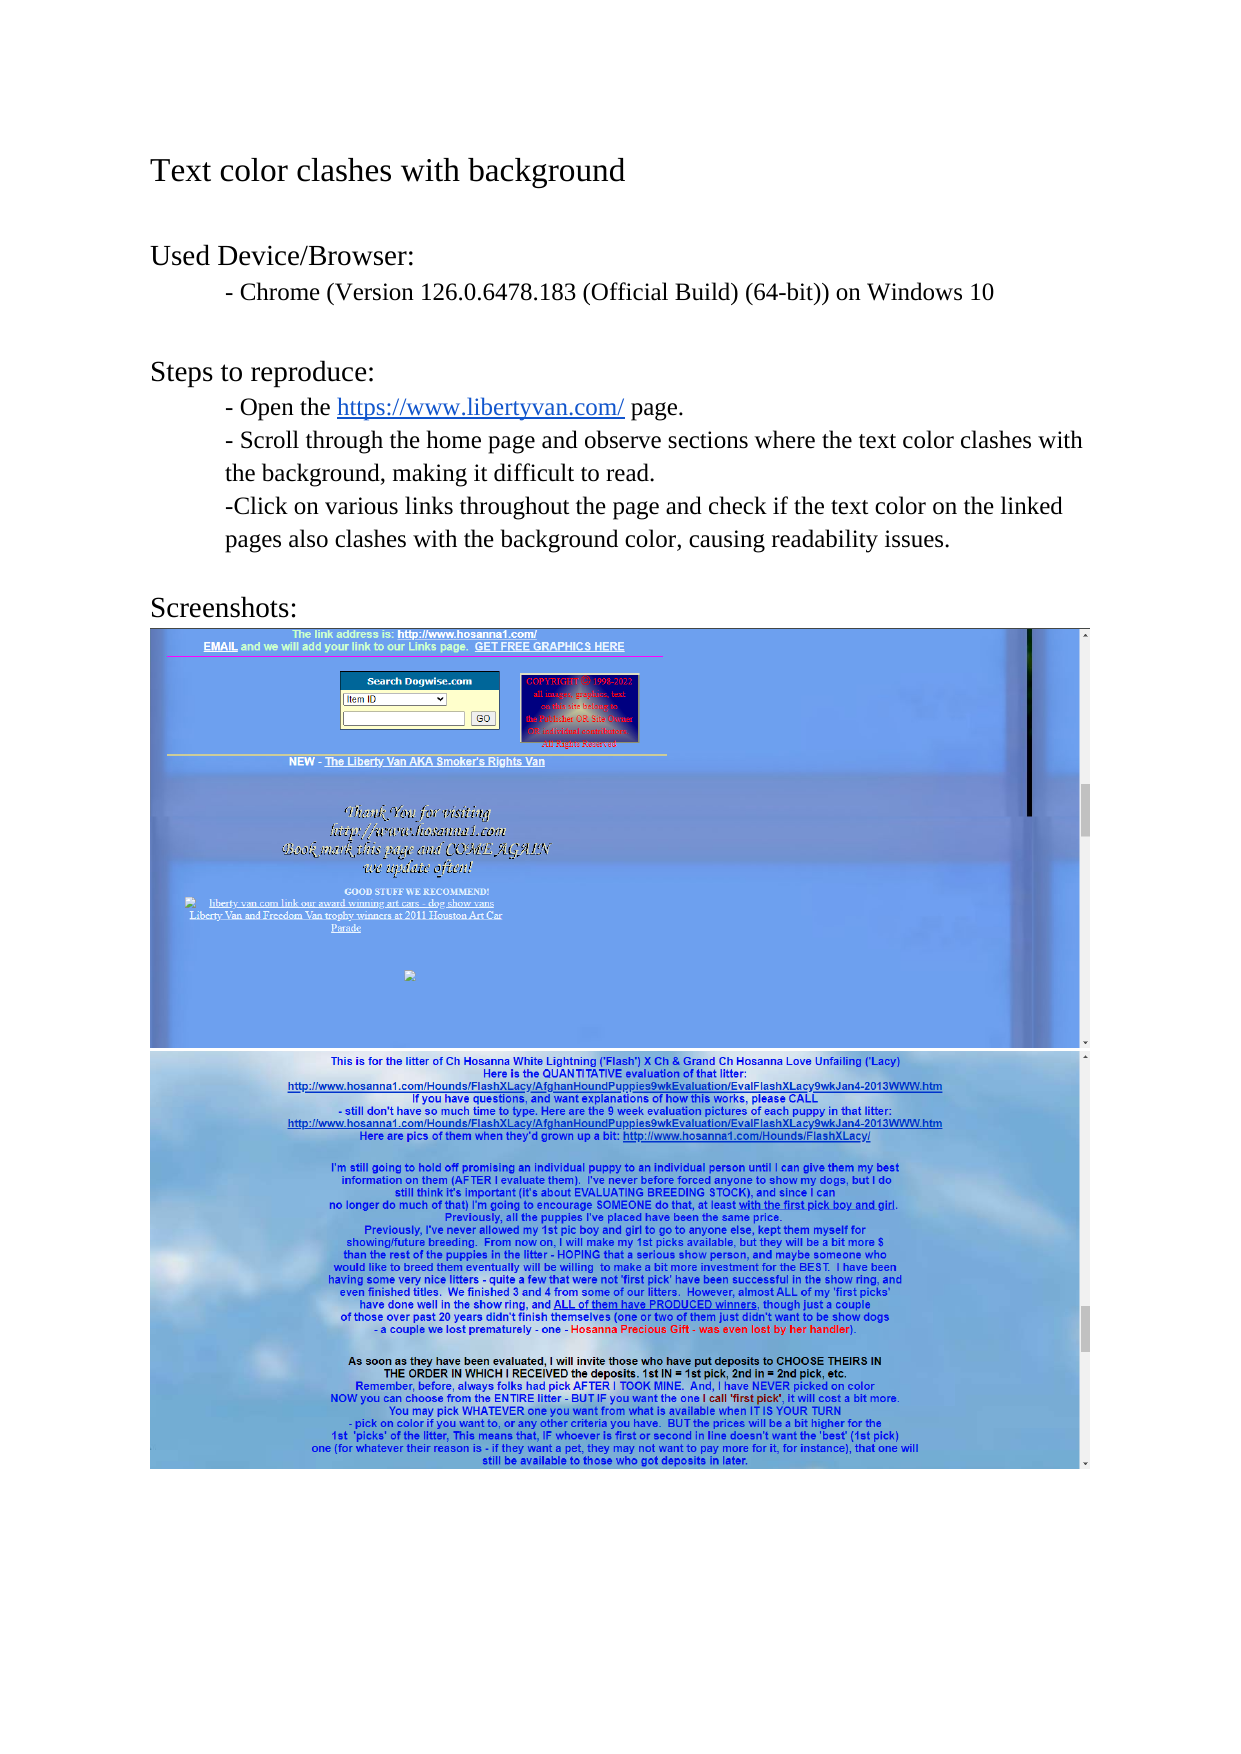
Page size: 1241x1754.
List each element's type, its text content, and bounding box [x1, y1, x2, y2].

picture [150, 628, 1090, 1048]
text - Chrome (Version 126.0.6478.183 (Official Build) (64-bit)) on Windows 10 [225, 277, 1090, 305]
text - Scroll through the home page and observe sections where the text color clashes with the background, making it difficult to read. [225, 425, 1090, 487]
text -Click on various links throughout the page and check if the text color on the linked pages also clashes with the background color, causing readability issues. [225, 491, 1090, 553]
picture [150, 1051, 1090, 1469]
text - Open the https://www.libertyvan.com/ page. [225, 392, 1090, 421]
text Screenshots: [150, 590, 1090, 624]
text Steps to reproduce: [150, 354, 1090, 387]
text Text color clashes with background [150, 150, 1090, 188]
text Used Device/Browser: [150, 238, 1090, 272]
